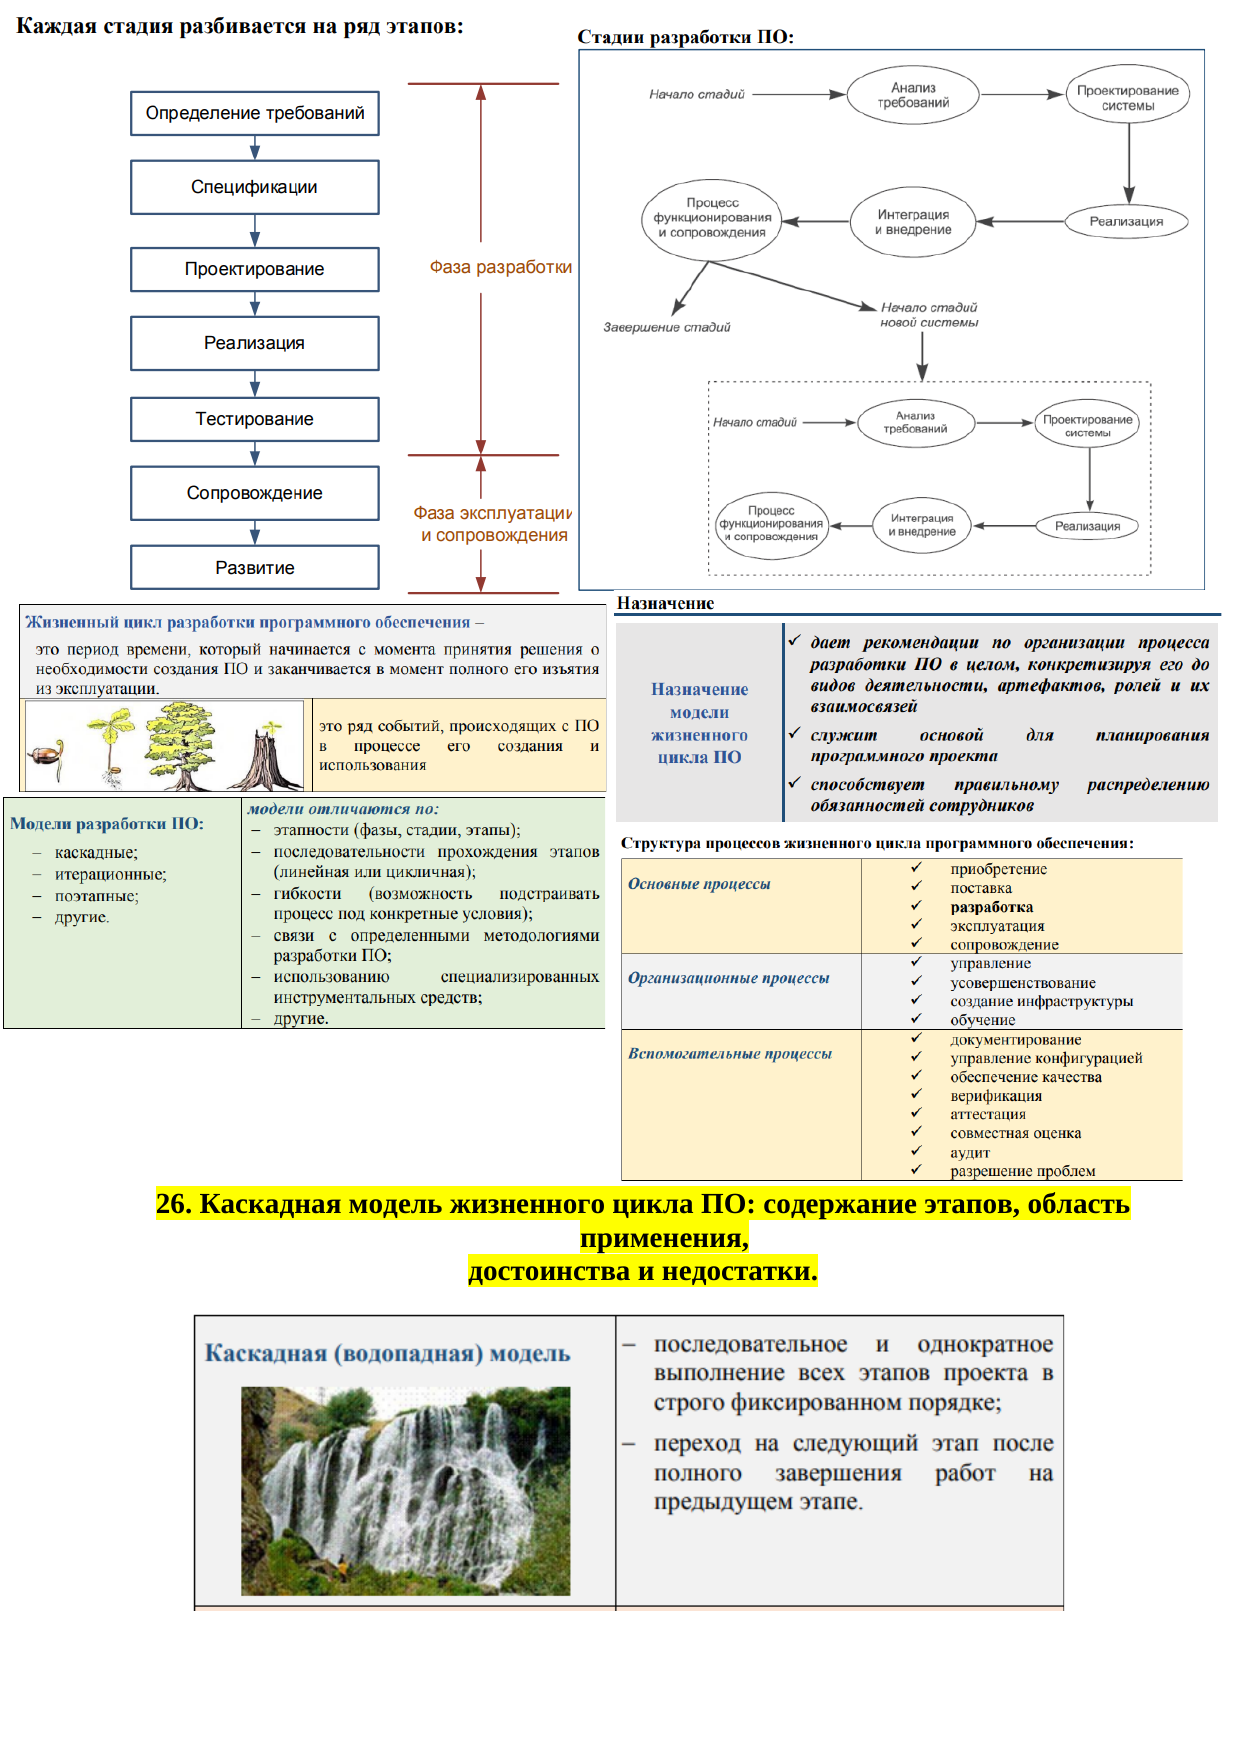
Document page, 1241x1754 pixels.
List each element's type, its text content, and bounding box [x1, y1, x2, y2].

picture [16, 601, 607, 792]
text 26. Каскадная модель жизненного цикла ПО: содержание этапов, область применения, [749, 1186, 1152, 1253]
picture [191, 1312, 1065, 1611]
picture [0, 797, 605, 1030]
picture [618, 830, 1183, 1182]
text 26. Каскадная модель жизненного цикла ПО: содержание этапов, область применения, [134, 1186, 580, 1253]
text достоинства и недостатки. [134, 1253, 1152, 1287]
picture [15, 11, 1222, 822]
